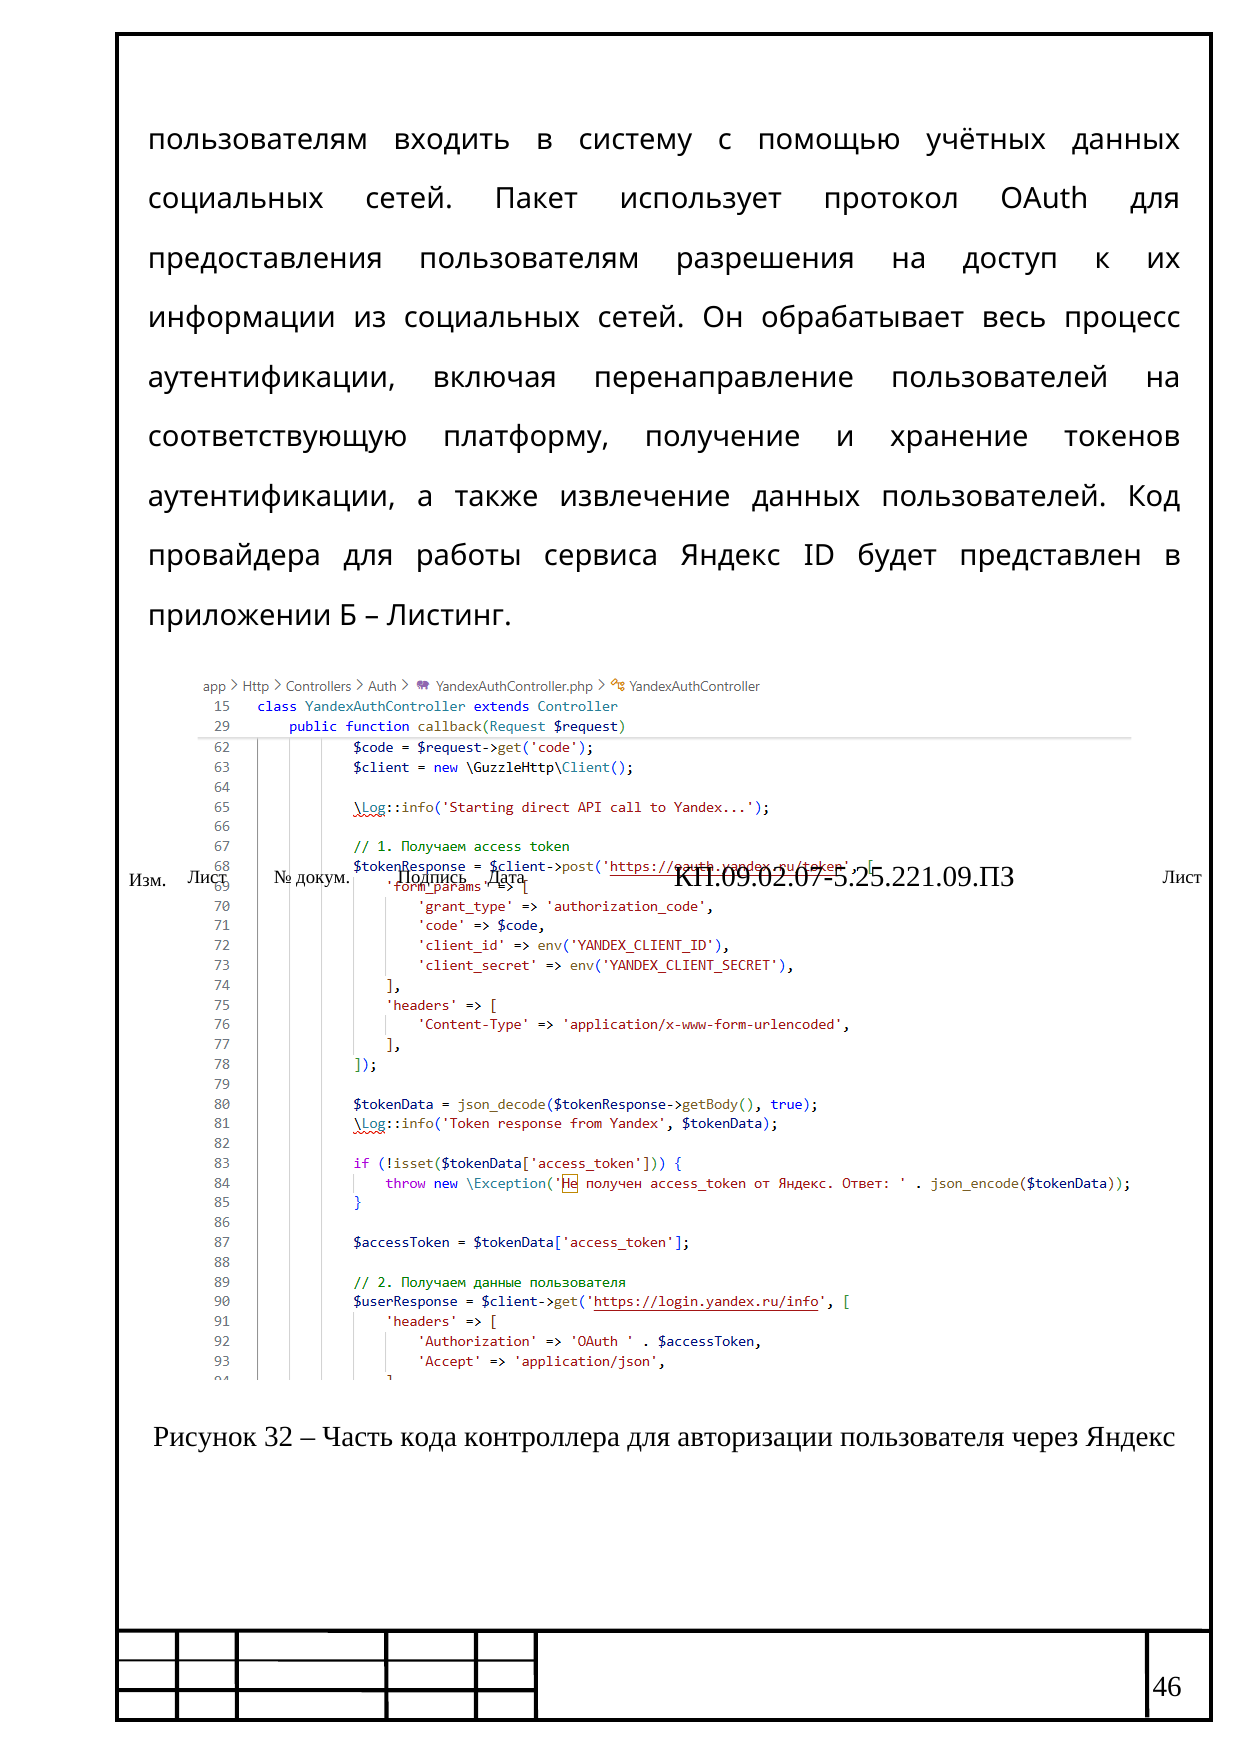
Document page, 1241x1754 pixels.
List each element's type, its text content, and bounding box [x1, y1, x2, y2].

text Рисунок 32 – Часть кода контроллера для авторизации пользователя через Яндекс [148, 1419, 1181, 1453]
picture [197, 678, 1132, 1380]
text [148, 118, 1181, 634]
